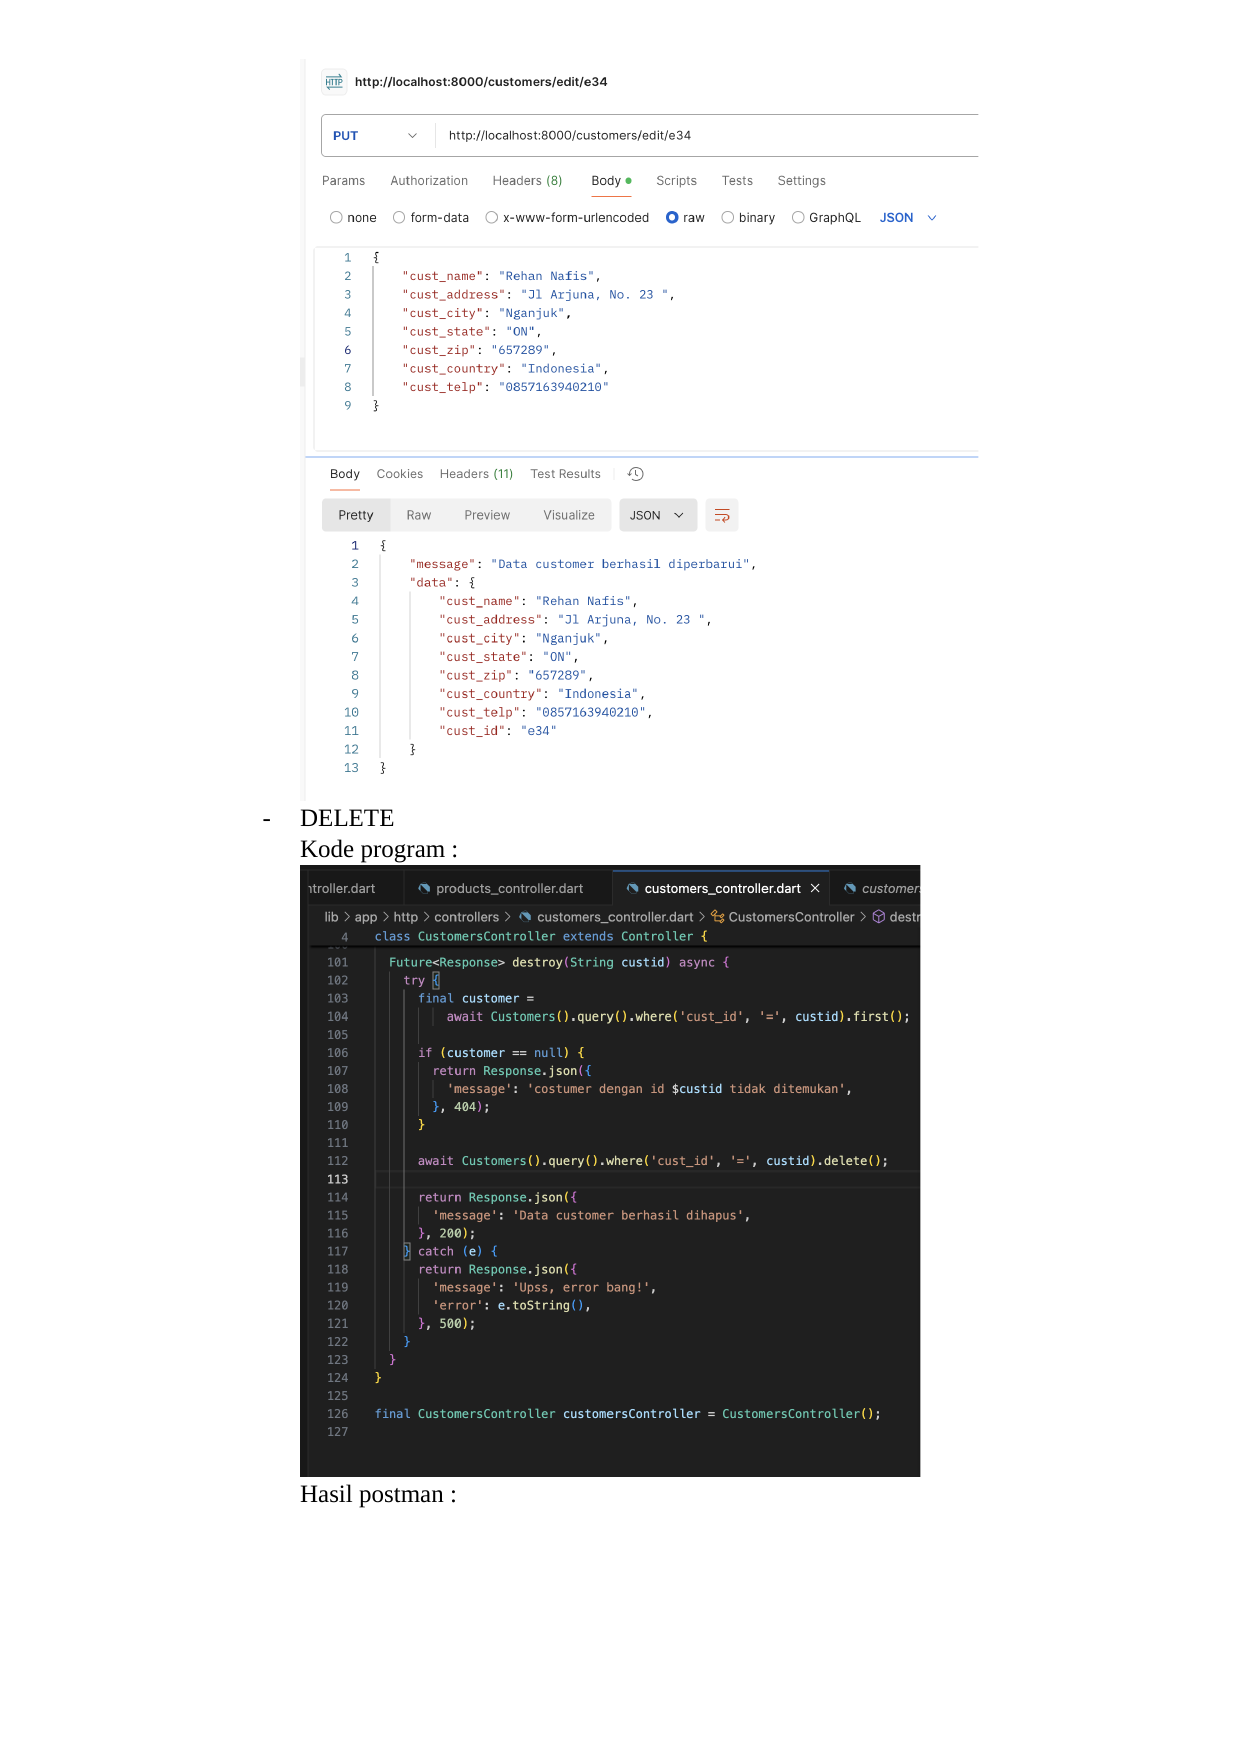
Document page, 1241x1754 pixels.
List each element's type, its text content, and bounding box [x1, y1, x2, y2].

list Hasil postman : [300, 1479, 1090, 1508]
picture [300, 865, 921, 1477]
picture [300, 59, 979, 801]
list Kode program : [300, 834, 1090, 863]
list DELETE [262, 803, 1090, 832]
